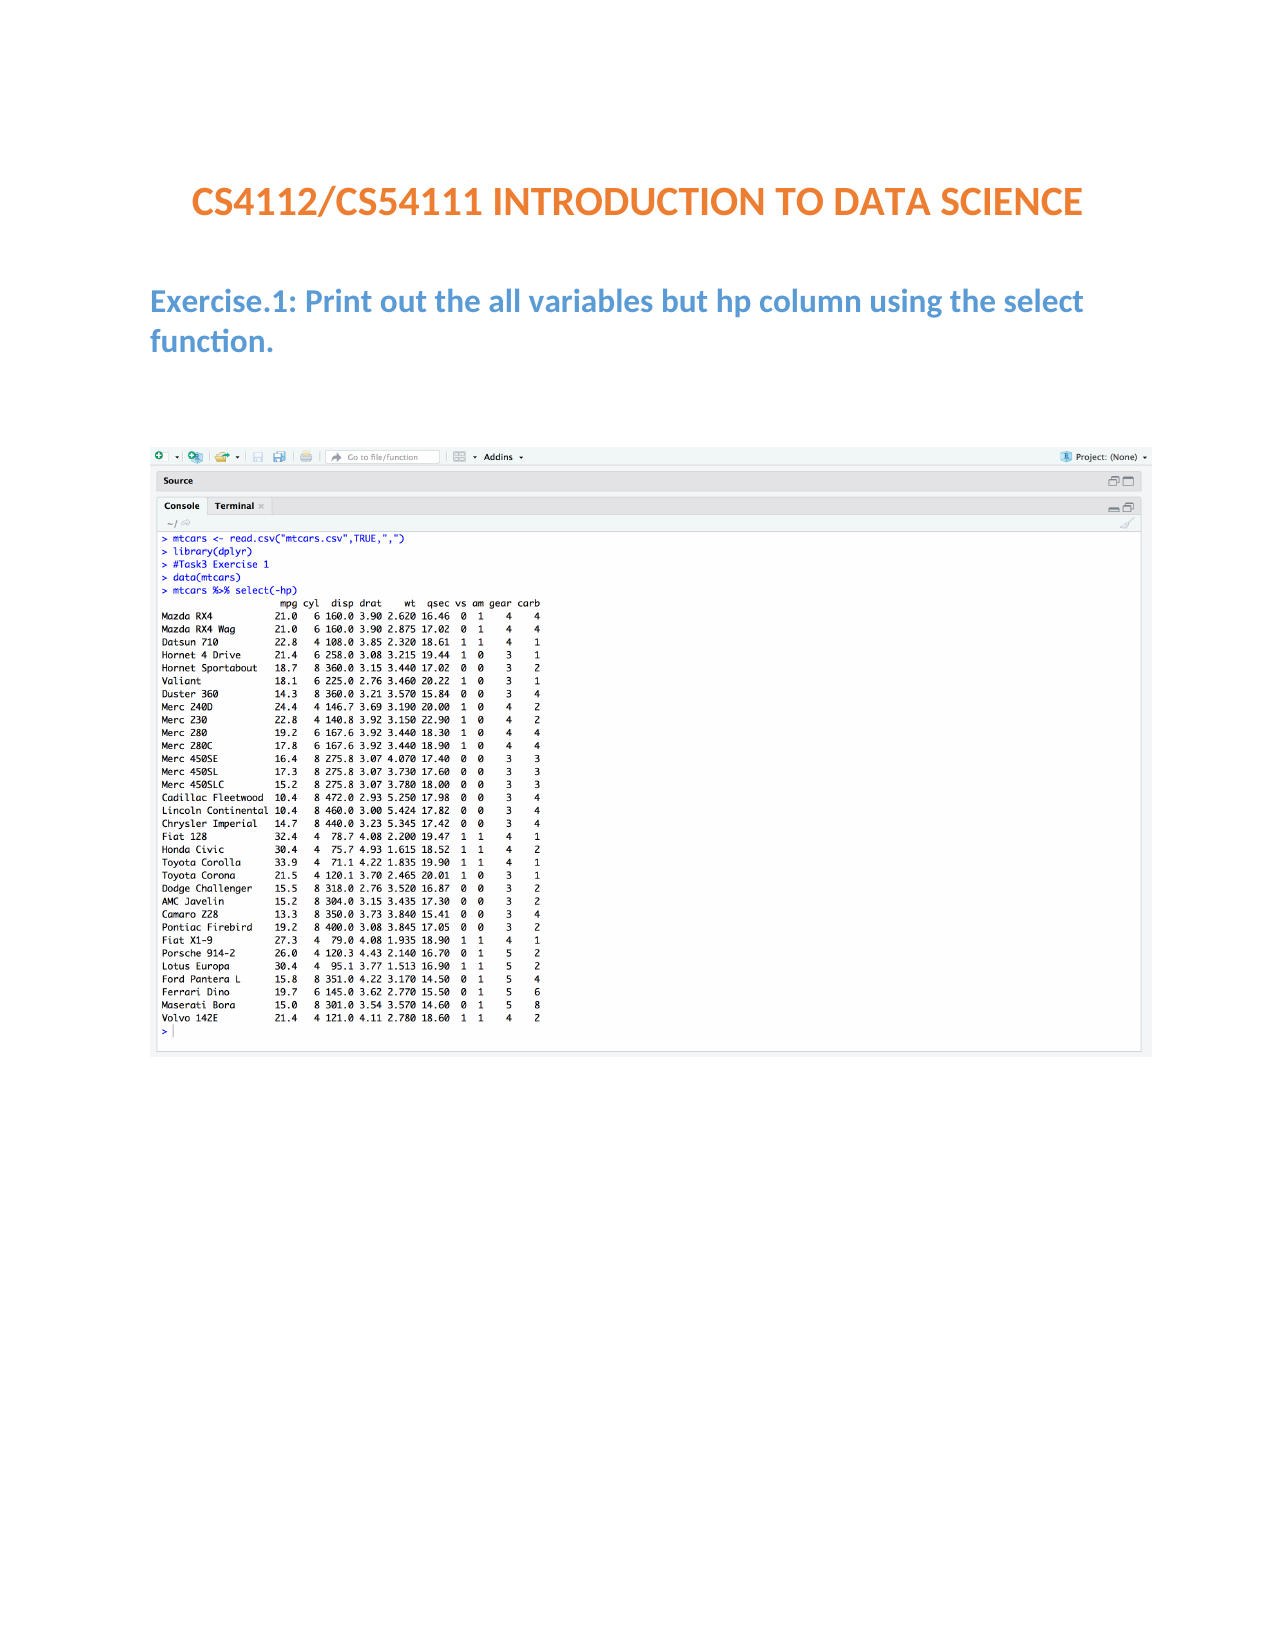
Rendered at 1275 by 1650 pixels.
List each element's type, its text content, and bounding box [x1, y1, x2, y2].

subtitle Exercise.1: Print out the all variables but hp column using the select function. [150, 279, 1125, 361]
picture [150, 447, 1153, 1057]
subtitle CS4112/CS54111 INTRODUCTION TO DATA SCIENCE [150, 175, 1125, 226]
